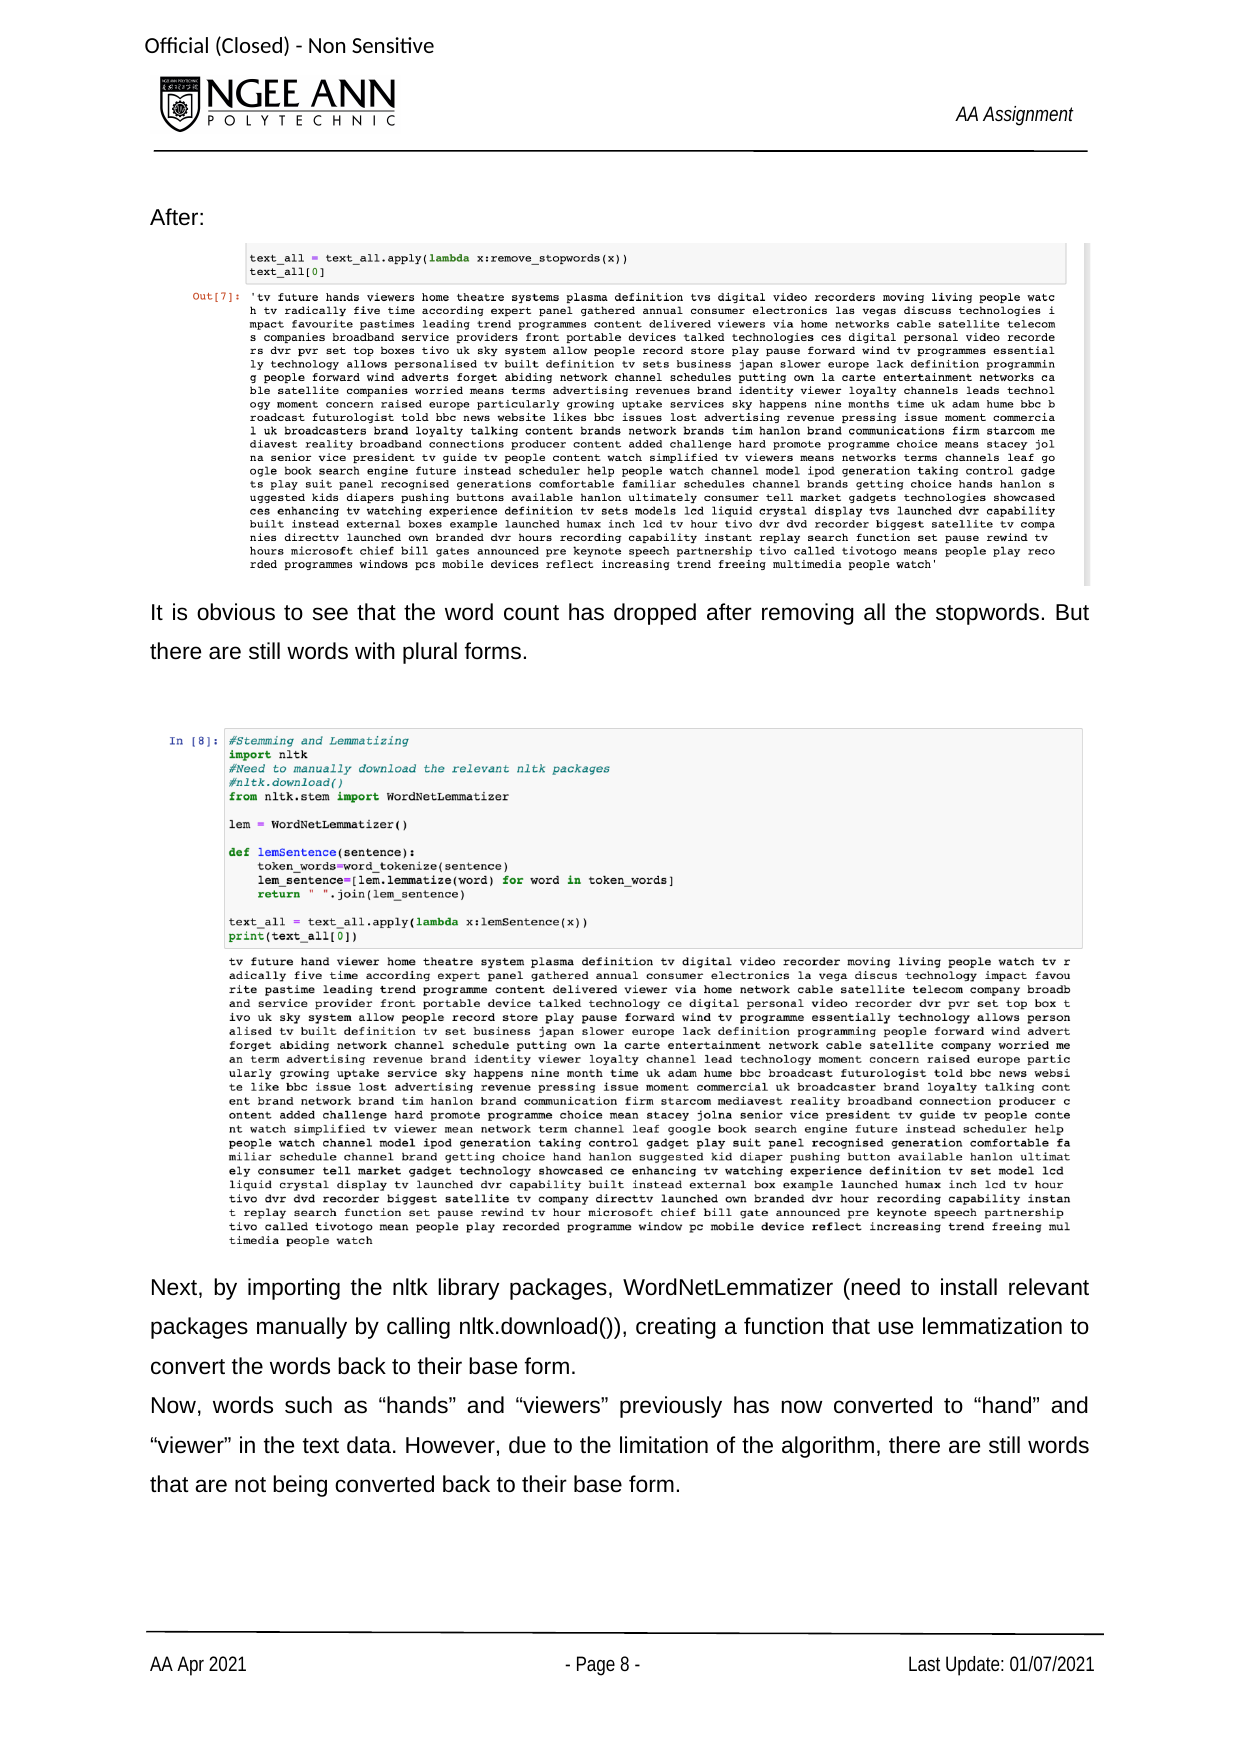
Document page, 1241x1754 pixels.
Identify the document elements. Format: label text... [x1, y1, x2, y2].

text Next, by importing the nltk library packages, WordNetLemmatizer (need to install relevant packages manually by calling nltk.download()), creating a function that use lemmatization to convert the words back to their base form. [150, 1274, 1090, 1379]
text After: [150, 204, 1090, 231]
text Now, words such as “hands” and “viewers” previously has now converted to “hand” and “viewer” in the text data. However, due to the limitation of the algorithm, there are still words that are not being converted back to their base form. [150, 1392, 1090, 1497]
text It is obvious to see that the word count has dropped after removing all the stopwords. But there are still words with plural forms. [150, 598, 1090, 664]
picture [150, 75, 401, 134]
picture [150, 243, 1091, 586]
picture [150, 717, 1091, 1261]
